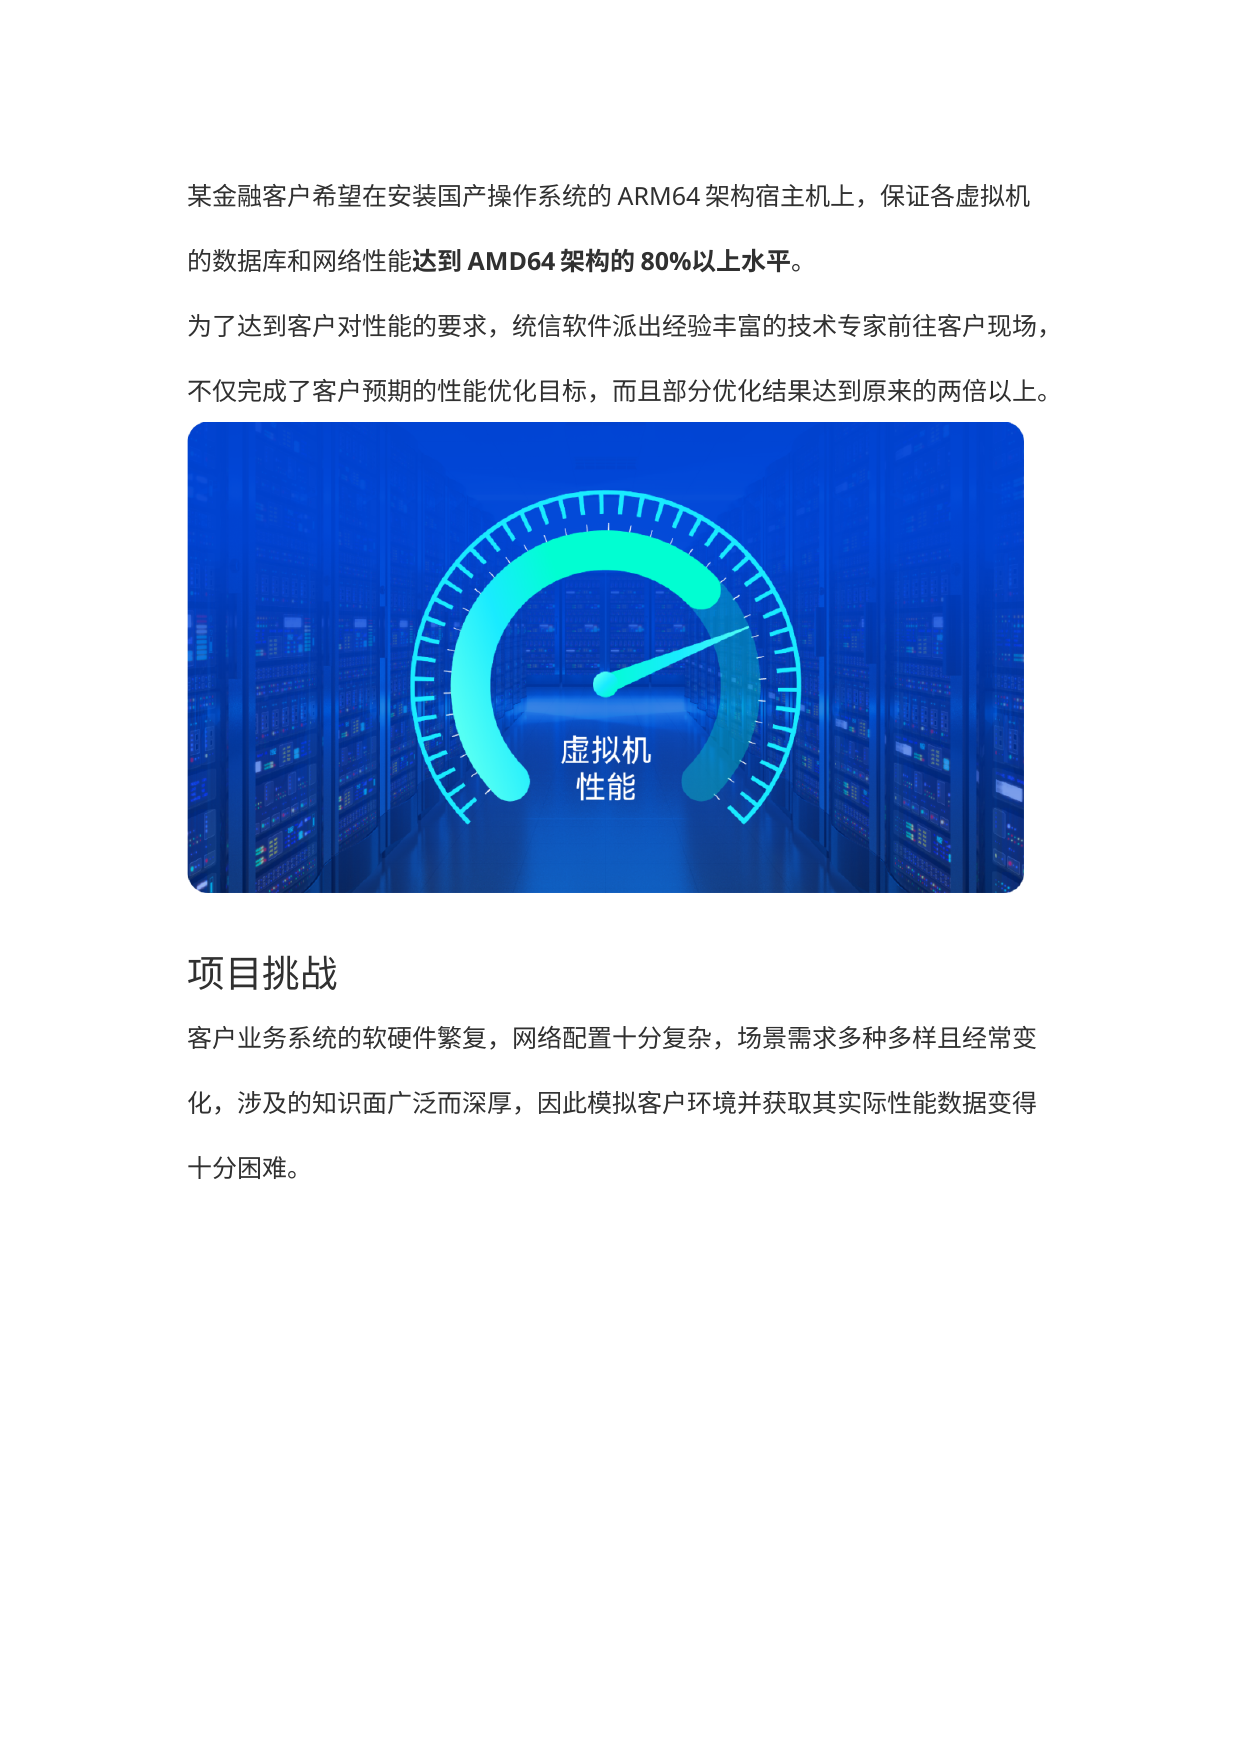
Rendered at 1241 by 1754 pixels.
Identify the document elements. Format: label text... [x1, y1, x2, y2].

text 某金融客户希望在安装国产操作系统的ARM64架构宿主机上，保证各虚拟机的数据库和网络性能达到AMD64架构的80%以上水平。 [187, 162, 1053, 292]
text 客户业务系统的软硬件繁复，网络配置十分复杂，场景需求多种多样且经常变化，涉及的知识面广泛而深厚，因此模拟客户环境并获取其实际性能数据变得十分困难。 [187, 1004, 1053, 1199]
text 项目挑战 [187, 939, 1053, 1004]
picture [187, 422, 1024, 893]
text 为了达到客户对性能的要求，统信软件派出经验丰富的技术专家前往客户现场，不仅完成了客户预期的性能优化目标，而且部分优化结果达到原来的两倍以上。 [187, 292, 1053, 422]
